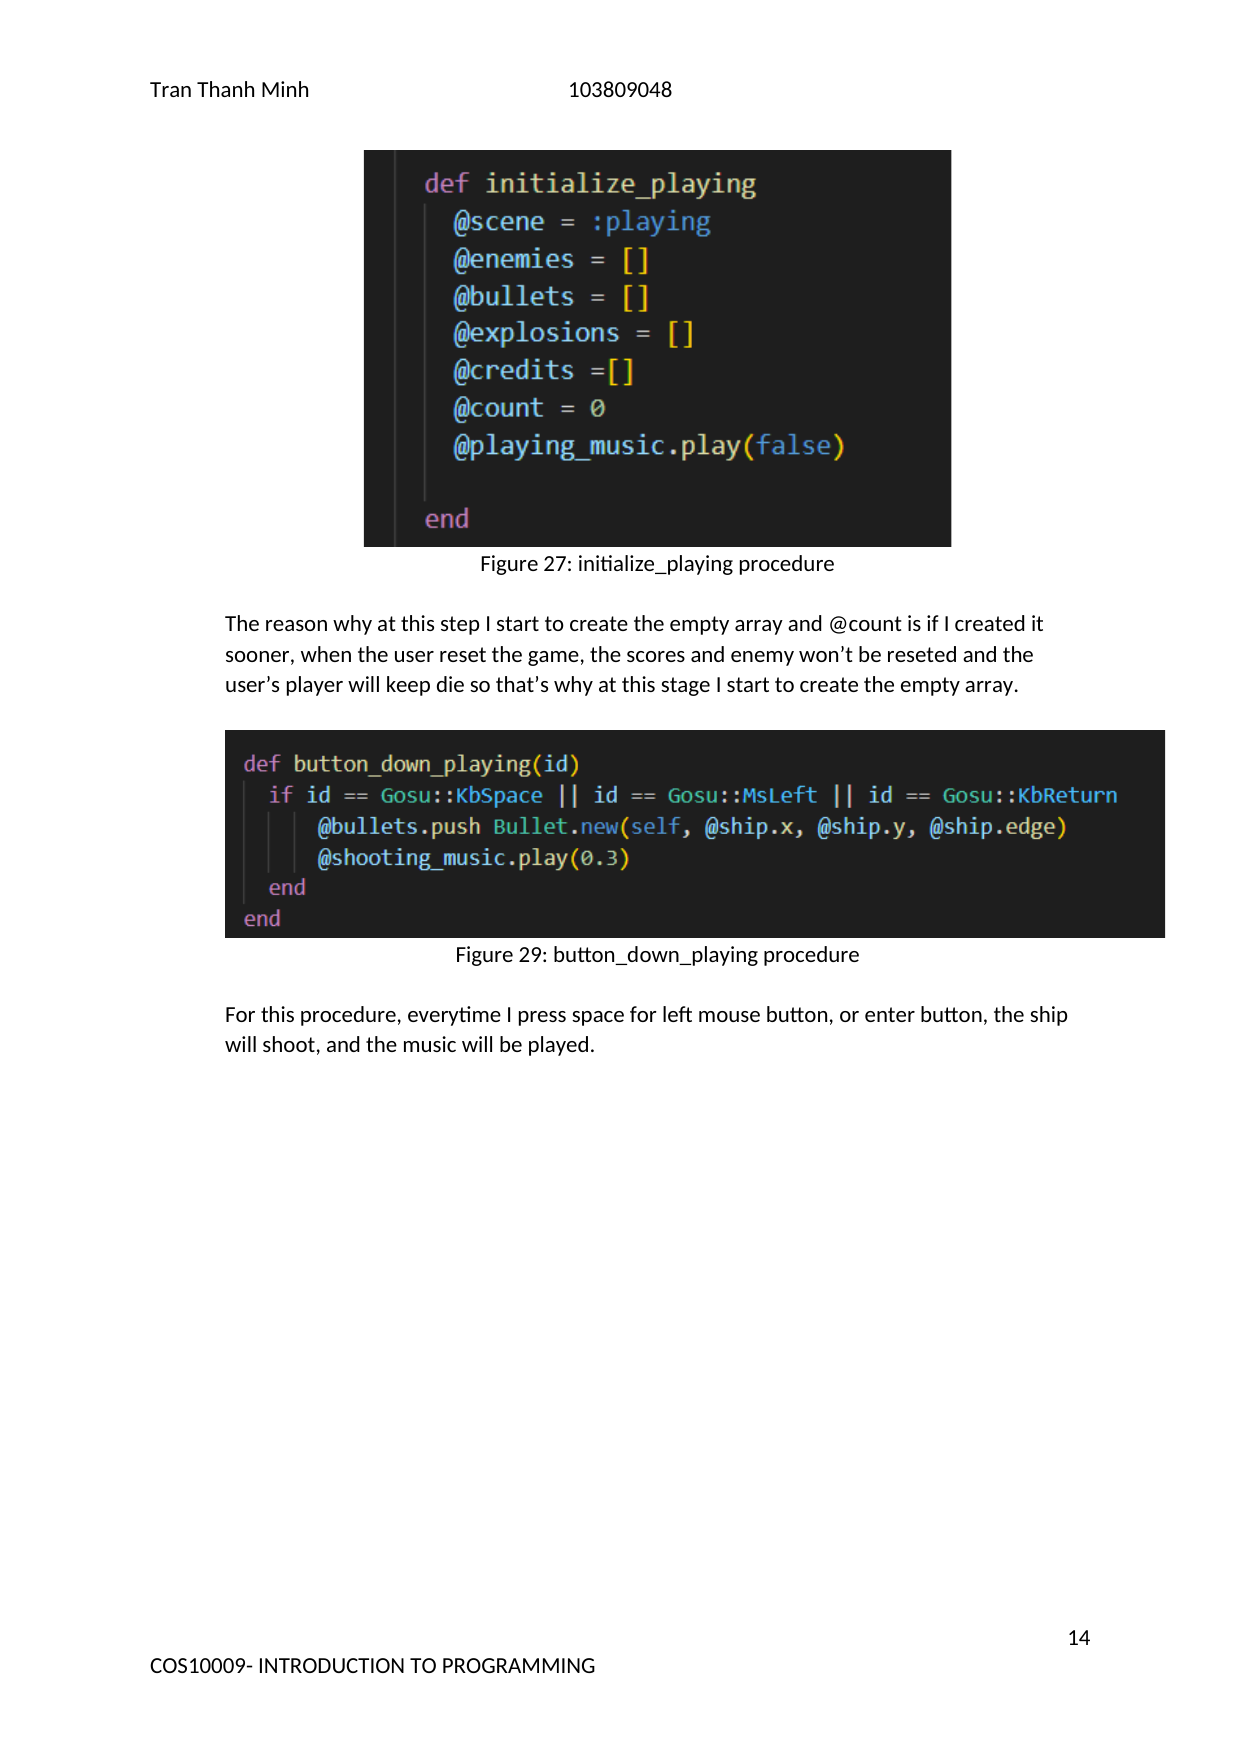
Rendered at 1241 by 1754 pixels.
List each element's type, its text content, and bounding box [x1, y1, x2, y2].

list For this procedure, everytime I press space for left mouse button, or enter button, the ship will shoot, and the music will be played. [225, 1000, 1090, 1059]
picture [363, 150, 952, 547]
list Figure 27: initialize_playing procedure [225, 549, 1090, 577]
list Figure 29: button_down_playing procedure [225, 940, 1090, 968]
picture [225, 730, 1166, 938]
list The reason why at this step I start to create the empty array and @count is if I created it sooner, when the user reset the game, the scores and enemy won’t be reseted and the user’s player will keep die so that’s why at this stage I start to create the empty array. [225, 609, 1090, 698]
